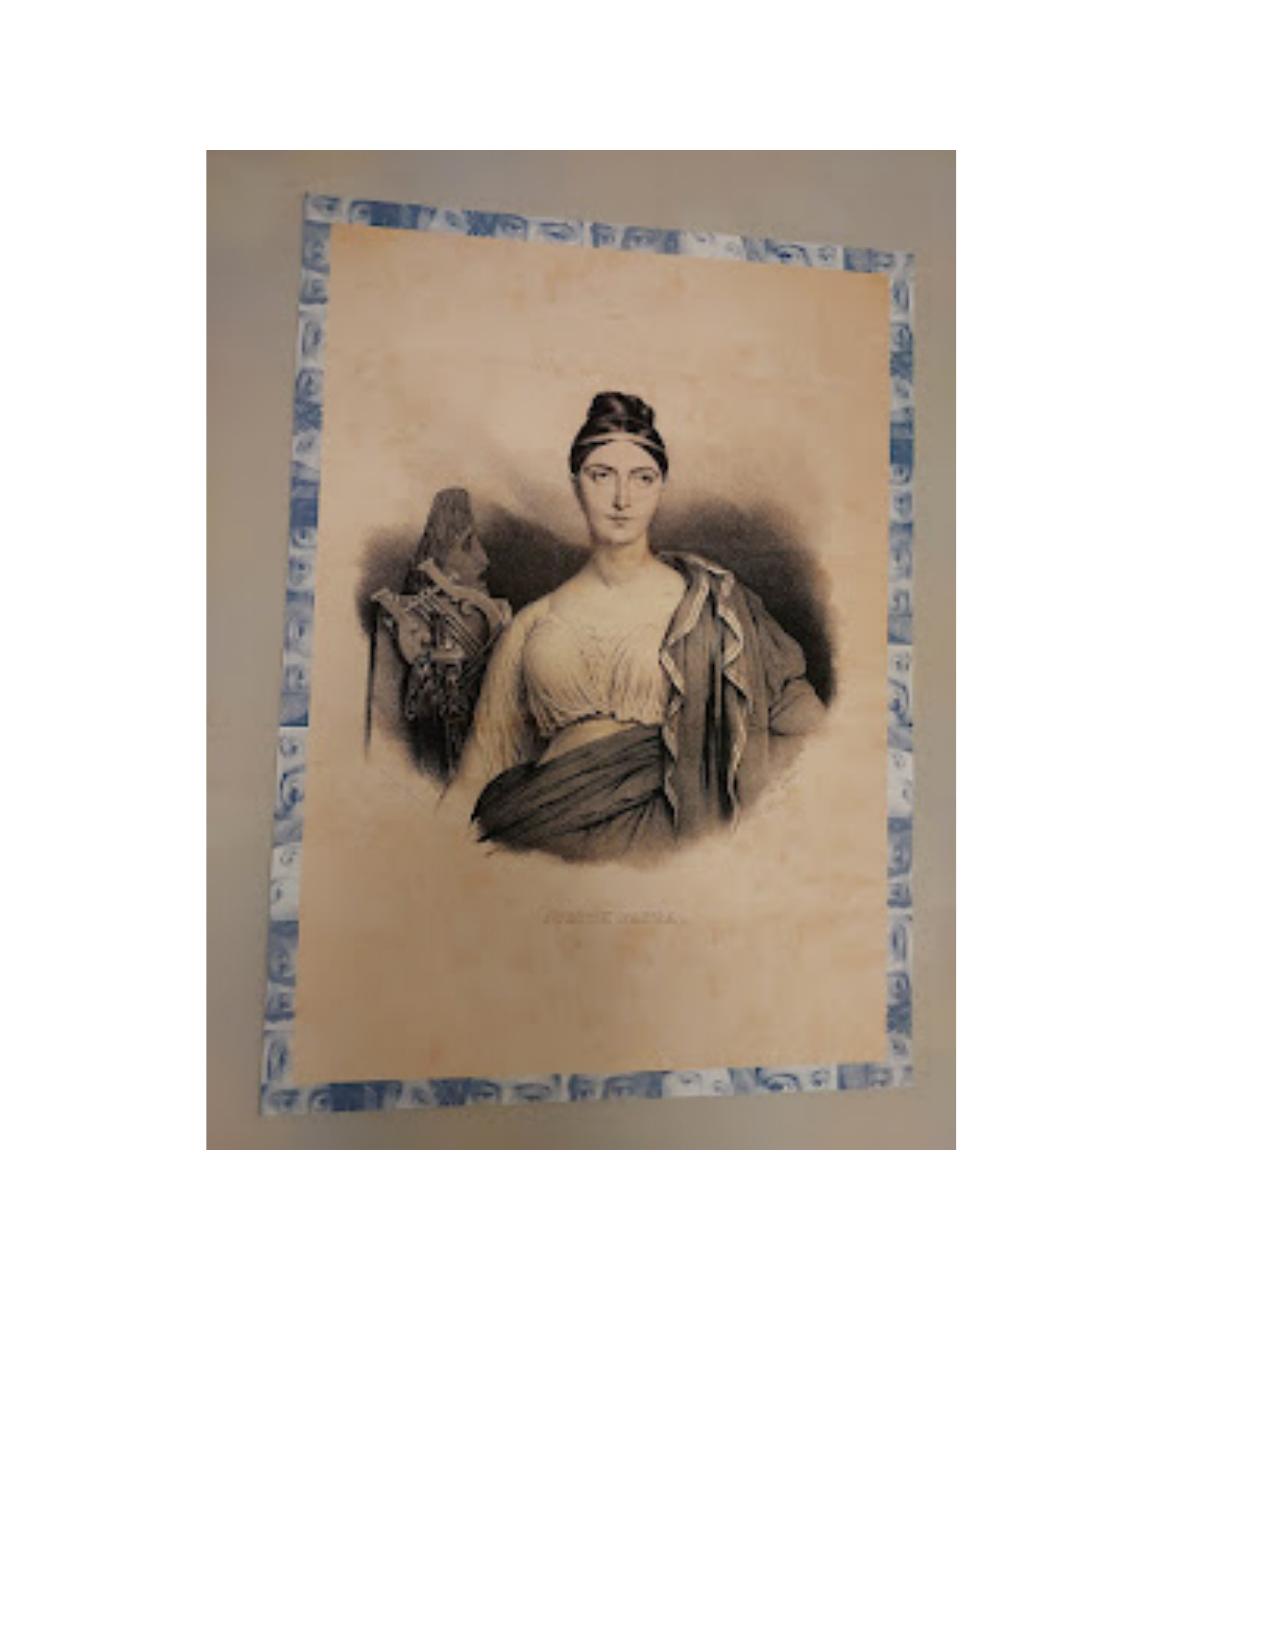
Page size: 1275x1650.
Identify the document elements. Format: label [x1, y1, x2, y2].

picture [206, 150, 957, 1150]
